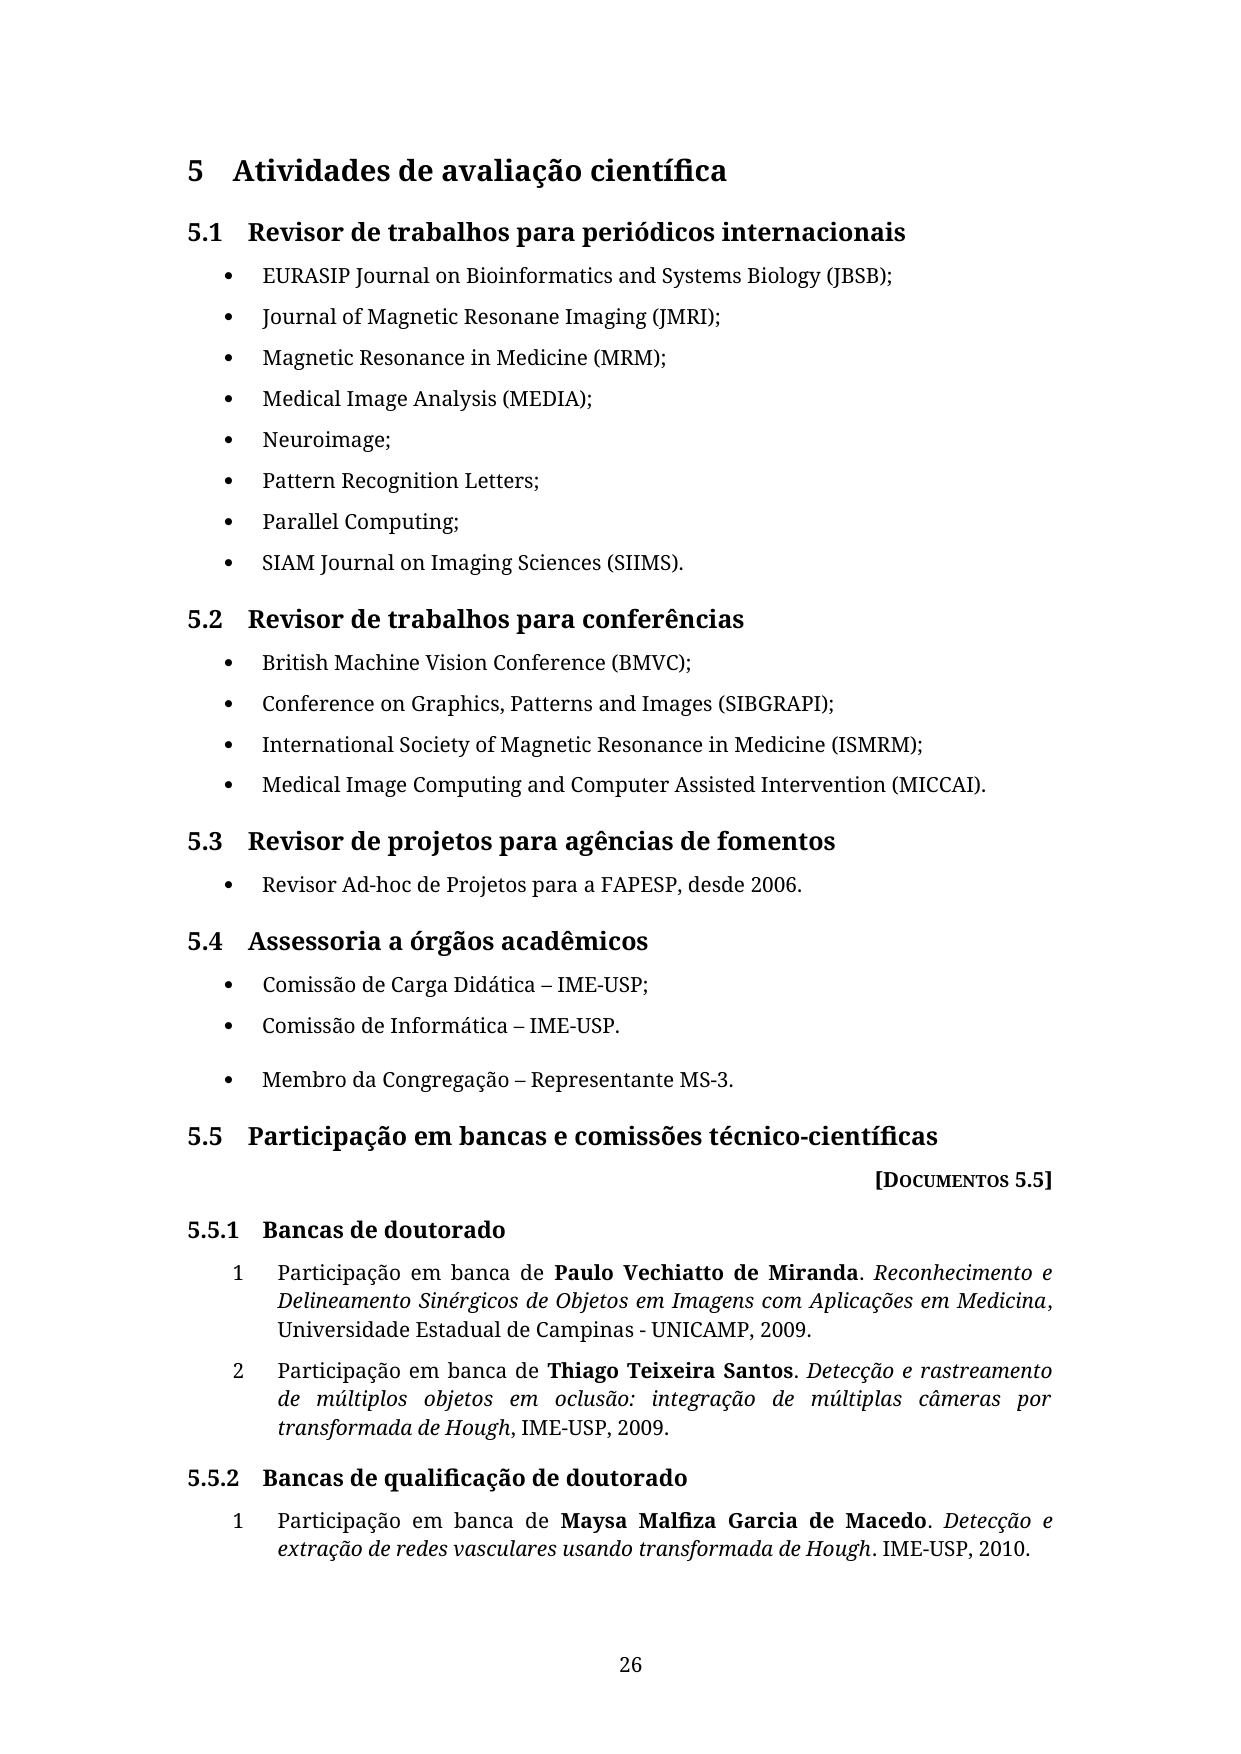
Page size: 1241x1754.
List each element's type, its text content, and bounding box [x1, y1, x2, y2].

list [Documentos 5.5] [262, 1165, 1053, 1193]
list British Machine Vision Conference (BMVC); [225, 648, 1053, 676]
subtitle Assessoria a órgãos acadêmicos [187, 924, 1053, 958]
list Conference on Graphics, Patterns and Images (SIBGRAPI); [225, 689, 1053, 717]
list EURASIP Journal on Bioinformatics and Systems Biology (JBSB); [225, 261, 1053, 290]
subtitle Revisor de trabalhos para conferências [187, 601, 1053, 635]
list Comissão de Informática – IME-USP. [225, 1012, 1053, 1040]
list Neuroimage; [225, 425, 1053, 453]
list SIAM Journal on Imaging Sciences (SIIMS). [225, 548, 1053, 576]
list Pattern Recognition Letters; [225, 466, 1053, 494]
subtitle Revisor de trabalhos para periódicos internacionais [187, 215, 1053, 249]
list Membro da Congregação – Representante MS-3. [225, 1065, 1053, 1093]
list Participação em banca de Maysa Malfiza Garcia de Macedo. Detecção e extração de redes vasculares usando transformada de Hough. IME-USP, 2010. [232, 1506, 1053, 1563]
list Journal of Magnetic Resonane Imaging (JMRI); [225, 302, 1053, 331]
subtitle Bancas de qualificação de doutorado [187, 1462, 1053, 1493]
list Participação em banca de Paulo Vechiatto de Miranda. Reconhecimento e Delineamento Sinérgicos de Objetos em Imagens com Aplicações em Medicina, Universidade Estadual de Campinas - UNICAMP, 2009. [232, 1258, 1053, 1343]
list Magnetic Resonance in Medicine (MRM); [225, 343, 1053, 372]
text Atividades de avaliação científica [187, 150, 1053, 190]
subtitle Bancas de doutorado [187, 1214, 1053, 1246]
subtitle Participação em bancas e comissões técnico-científicas [187, 1118, 1053, 1152]
list Participação em banca de Thiago Teixeira Santos. Detecção e rastreamento de múltiplos objetos em oclusão: integração de múltiplas câmeras por transformada de Hough, IME-USP, 2009. [232, 1356, 1053, 1441]
list Medical Image Computing and Computer Assisted Intervention (MICCAI). [225, 771, 1053, 799]
list Parallel Computing; [225, 507, 1053, 535]
list Medical Image Analysis (MEDIA); [225, 384, 1053, 412]
list Comissão de Carga Didática – IME-USP; [225, 971, 1053, 999]
list Revisor Ad-hoc de Projetos para a FAPESP, desde 2006. [225, 871, 1053, 899]
subtitle Revisor de projetos para agências de fomentos [187, 824, 1053, 858]
list International Society of Magnetic Resonance in Medicine (ISMRM); [225, 730, 1053, 758]
